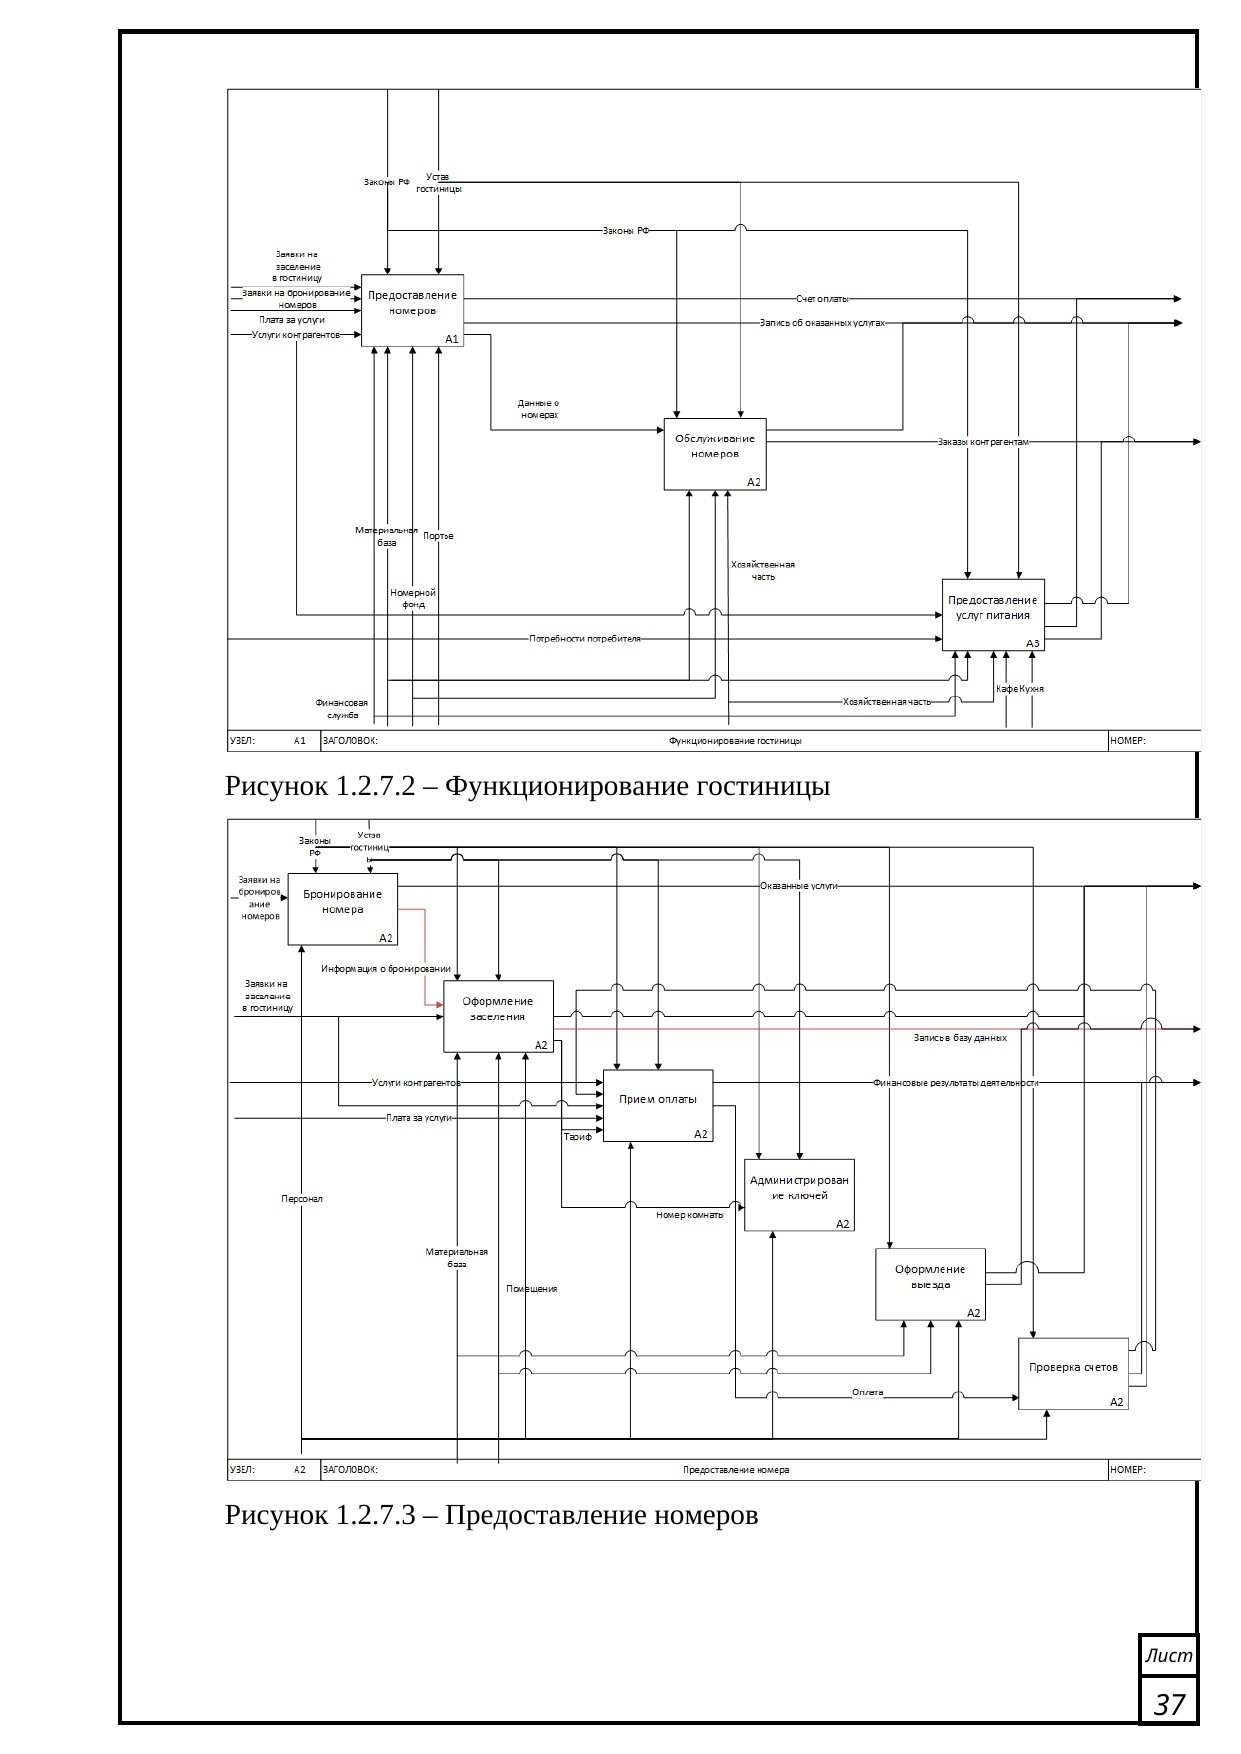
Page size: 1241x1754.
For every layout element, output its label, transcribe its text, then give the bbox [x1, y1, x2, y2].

picture [224, 818, 1202, 1481]
picture [224, 88, 1202, 752]
text Рисунок 1.2.7.2 – Функционирование гостиницы [136, 768, 1178, 801]
text Рисунок 1.2.7.3 – Предоставление номеров [136, 1497, 1178, 1531]
